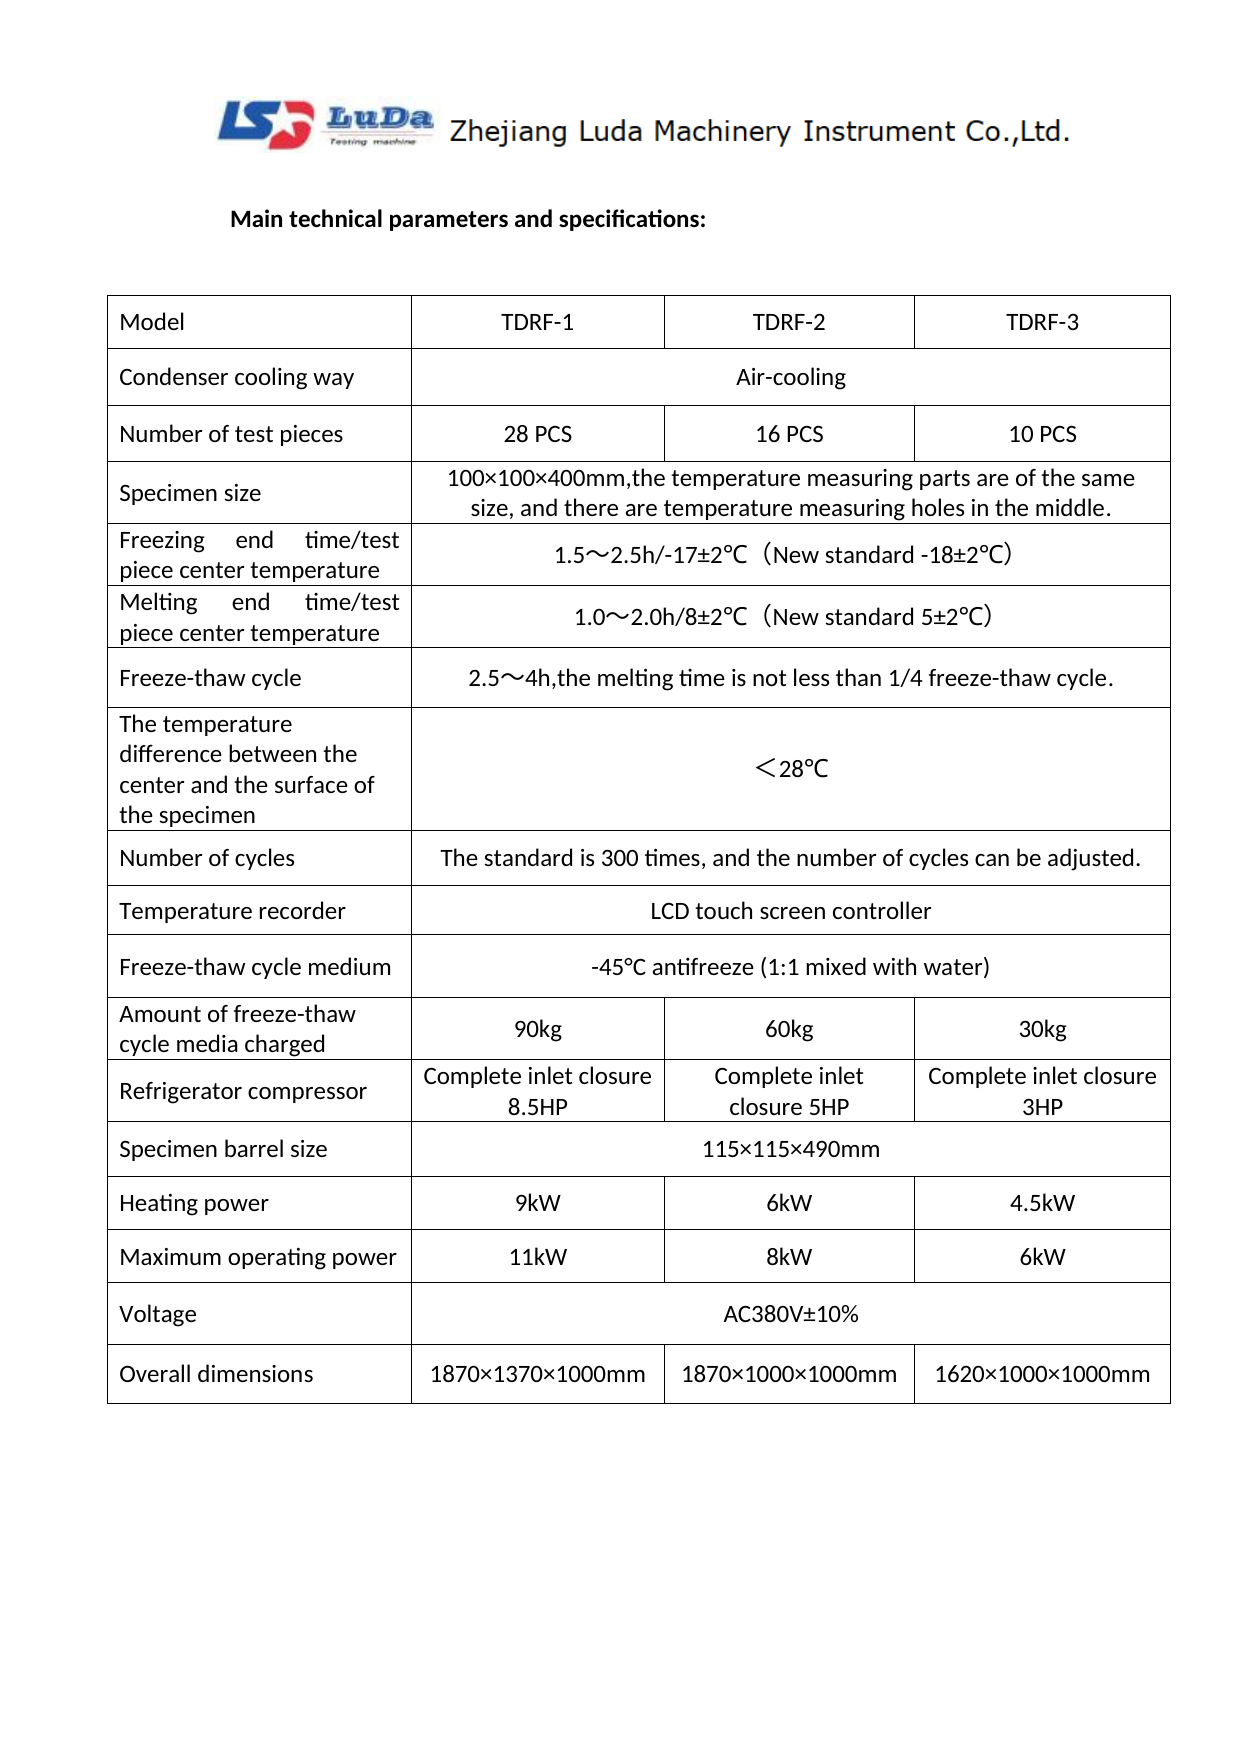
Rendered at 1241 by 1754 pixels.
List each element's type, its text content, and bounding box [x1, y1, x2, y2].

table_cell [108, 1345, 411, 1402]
table_header TDRF-3 [915, 296, 1170, 347]
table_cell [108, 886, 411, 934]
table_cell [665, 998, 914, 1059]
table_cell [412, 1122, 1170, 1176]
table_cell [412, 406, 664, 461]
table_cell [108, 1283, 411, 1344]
text Main technical parameters and specifications: [186, 203, 1093, 234]
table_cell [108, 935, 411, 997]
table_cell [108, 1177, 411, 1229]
table_header Model [108, 296, 411, 347]
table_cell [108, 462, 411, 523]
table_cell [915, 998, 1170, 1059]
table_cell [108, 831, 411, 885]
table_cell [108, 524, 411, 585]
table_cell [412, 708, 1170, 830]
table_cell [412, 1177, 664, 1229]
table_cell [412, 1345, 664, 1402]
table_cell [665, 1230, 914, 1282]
picture [213, 96, 1082, 164]
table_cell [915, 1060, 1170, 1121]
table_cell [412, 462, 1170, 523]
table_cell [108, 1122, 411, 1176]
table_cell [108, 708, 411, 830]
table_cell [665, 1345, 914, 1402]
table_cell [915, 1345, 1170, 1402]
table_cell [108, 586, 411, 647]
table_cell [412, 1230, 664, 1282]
table_header TDRF-1 [412, 296, 664, 347]
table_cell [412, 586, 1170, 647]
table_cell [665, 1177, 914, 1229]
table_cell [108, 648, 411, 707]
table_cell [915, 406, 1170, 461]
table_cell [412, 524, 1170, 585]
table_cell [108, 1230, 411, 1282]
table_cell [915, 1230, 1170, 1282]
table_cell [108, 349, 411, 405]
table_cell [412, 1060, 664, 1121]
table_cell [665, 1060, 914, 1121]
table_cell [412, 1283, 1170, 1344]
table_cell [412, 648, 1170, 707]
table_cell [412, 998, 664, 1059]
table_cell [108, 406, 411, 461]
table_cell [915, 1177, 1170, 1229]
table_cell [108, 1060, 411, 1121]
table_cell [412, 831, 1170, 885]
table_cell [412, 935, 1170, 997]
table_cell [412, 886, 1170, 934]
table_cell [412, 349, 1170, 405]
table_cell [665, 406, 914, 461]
table_header TDRF-2 [665, 296, 914, 347]
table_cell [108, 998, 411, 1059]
